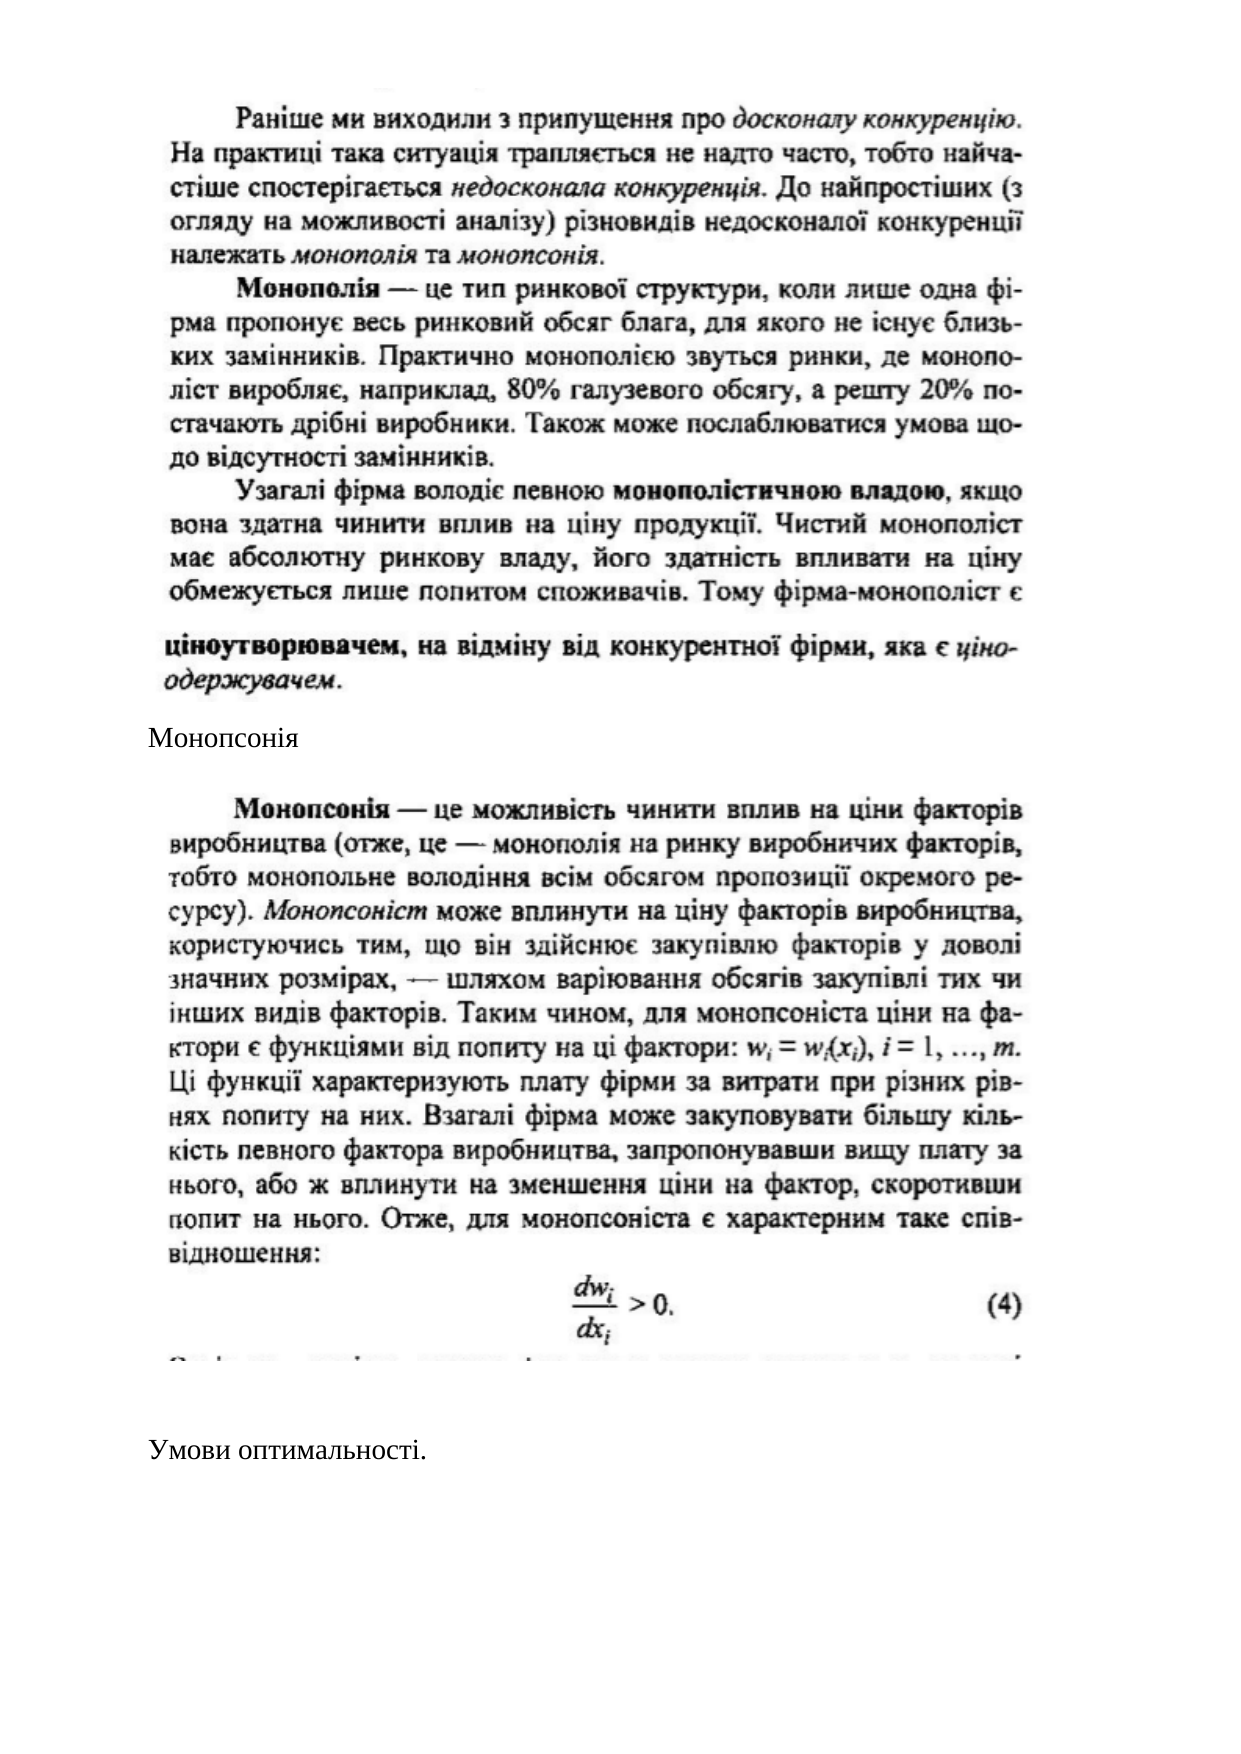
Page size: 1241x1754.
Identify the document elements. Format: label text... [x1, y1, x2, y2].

picture [147, 615, 1040, 702]
text Монопсонія [148, 721, 1152, 754]
picture [147, 88, 1048, 614]
text Умови оптимальності. [148, 1432, 1152, 1466]
picture [147, 773, 1064, 1361]
